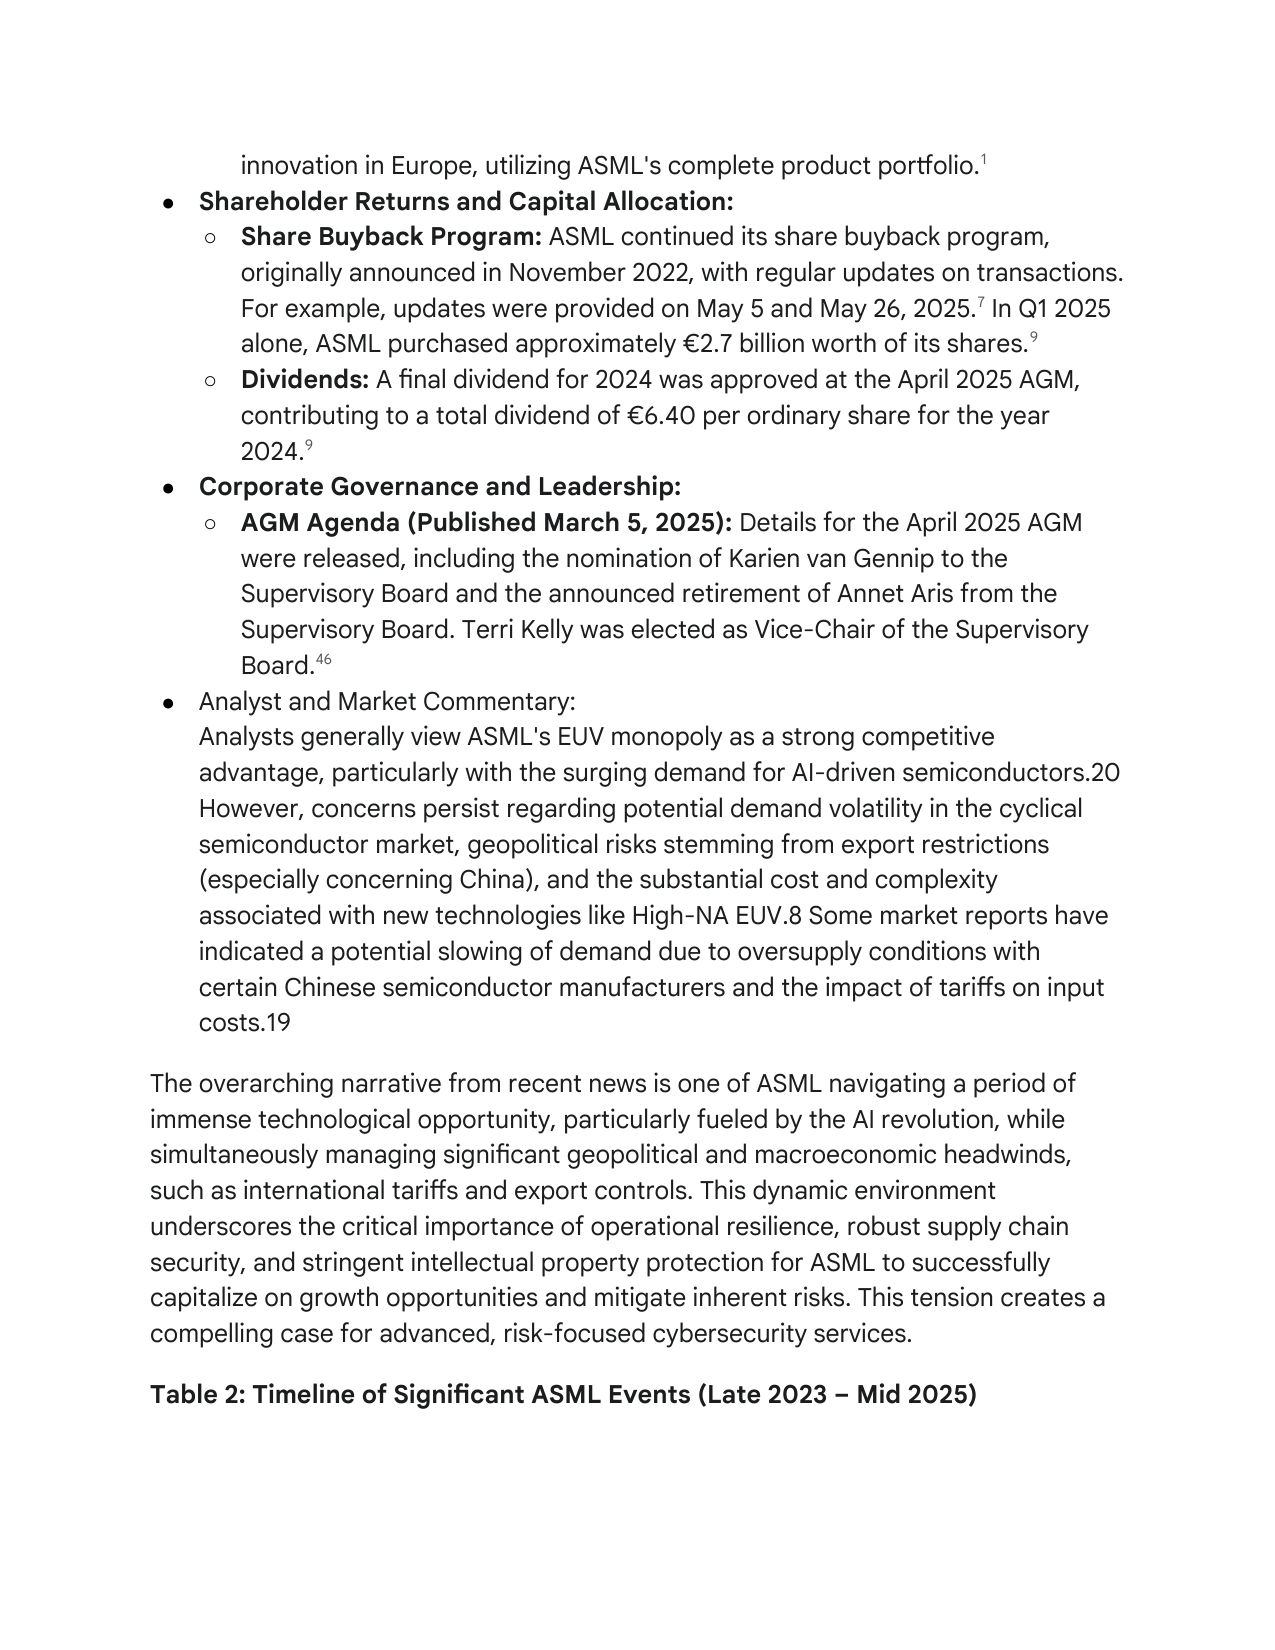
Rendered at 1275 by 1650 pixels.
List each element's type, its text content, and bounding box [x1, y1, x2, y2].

list Shareholder Returns and Capital Allocation: [161, 186, 1125, 217]
list AGM Agenda (Published March 5, 2025): Details for the April 2025 AGM were released, including the nomination of Karien van Gennip to the Supervisory Board and the announced retirement of Annet Aris from the Supervisory Board. Terri Kelly was elected as Vice-Chair of the Supervisory Board.46 [203, 507, 1125, 682]
text Table 2: Timeline of Significant ASML Events (Late 2023 – Mid 2025) [150, 1379, 1125, 1410]
list Analyst and Market Commentary: Analysts generally view ASML's EUV monopoly as a strong competitive advantage, particularly with the surging demand for AI-driven semiconductors.20 However, concerns persist regarding potential demand volatility in the cyclical semiconductor market, geopolitical risks stemming from export restrictions (especially concerning China), and the substantial cost and complexity associated with new technologies like High-NA EUV.8 Some market reports have indicated a potential slowing of demand due to oversupply conditions with certain Chinese semiconductor manufacturers and the impact of tariffs on input costs.19 [161, 686, 1125, 1039]
list Dividends: A final dividend for 2024 was approved at the April 2025 AGM, contributing to a total dividend of €6.40 per ordinary share for the year 2024.9 [203, 364, 1125, 467]
list Share Buyback Program: ASML continued its share buyback program, originally announced in November 2022, with regular updates on transactions. For example, updates were provided on May 5 and May 26, 2025.7 In Q1 2025 alone, ASML purchased approximately €2.7 billion worth of its shares.9 [203, 221, 1125, 360]
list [203, 150, 1125, 181]
list Corporate Governance and Leadership: [161, 472, 1125, 503]
text The overarching narrative from recent news is one of ASML navigating a period of immense technological opportunity, particularly fueled by the AI revolution, while simultaneously managing significant geopolitical and macroeconomic headwinds, such as international tariffs and export controls. This dynamic environment underscores the critical importance of operational resilience, robust supply chain security, and stringent intellectual property protection for ASML to successfully capitalize on growth opportunities and mitigate inherent risks. This tension creates a compelling case for advanced, risk-focused cybersecurity services. [150, 1068, 1125, 1350]
